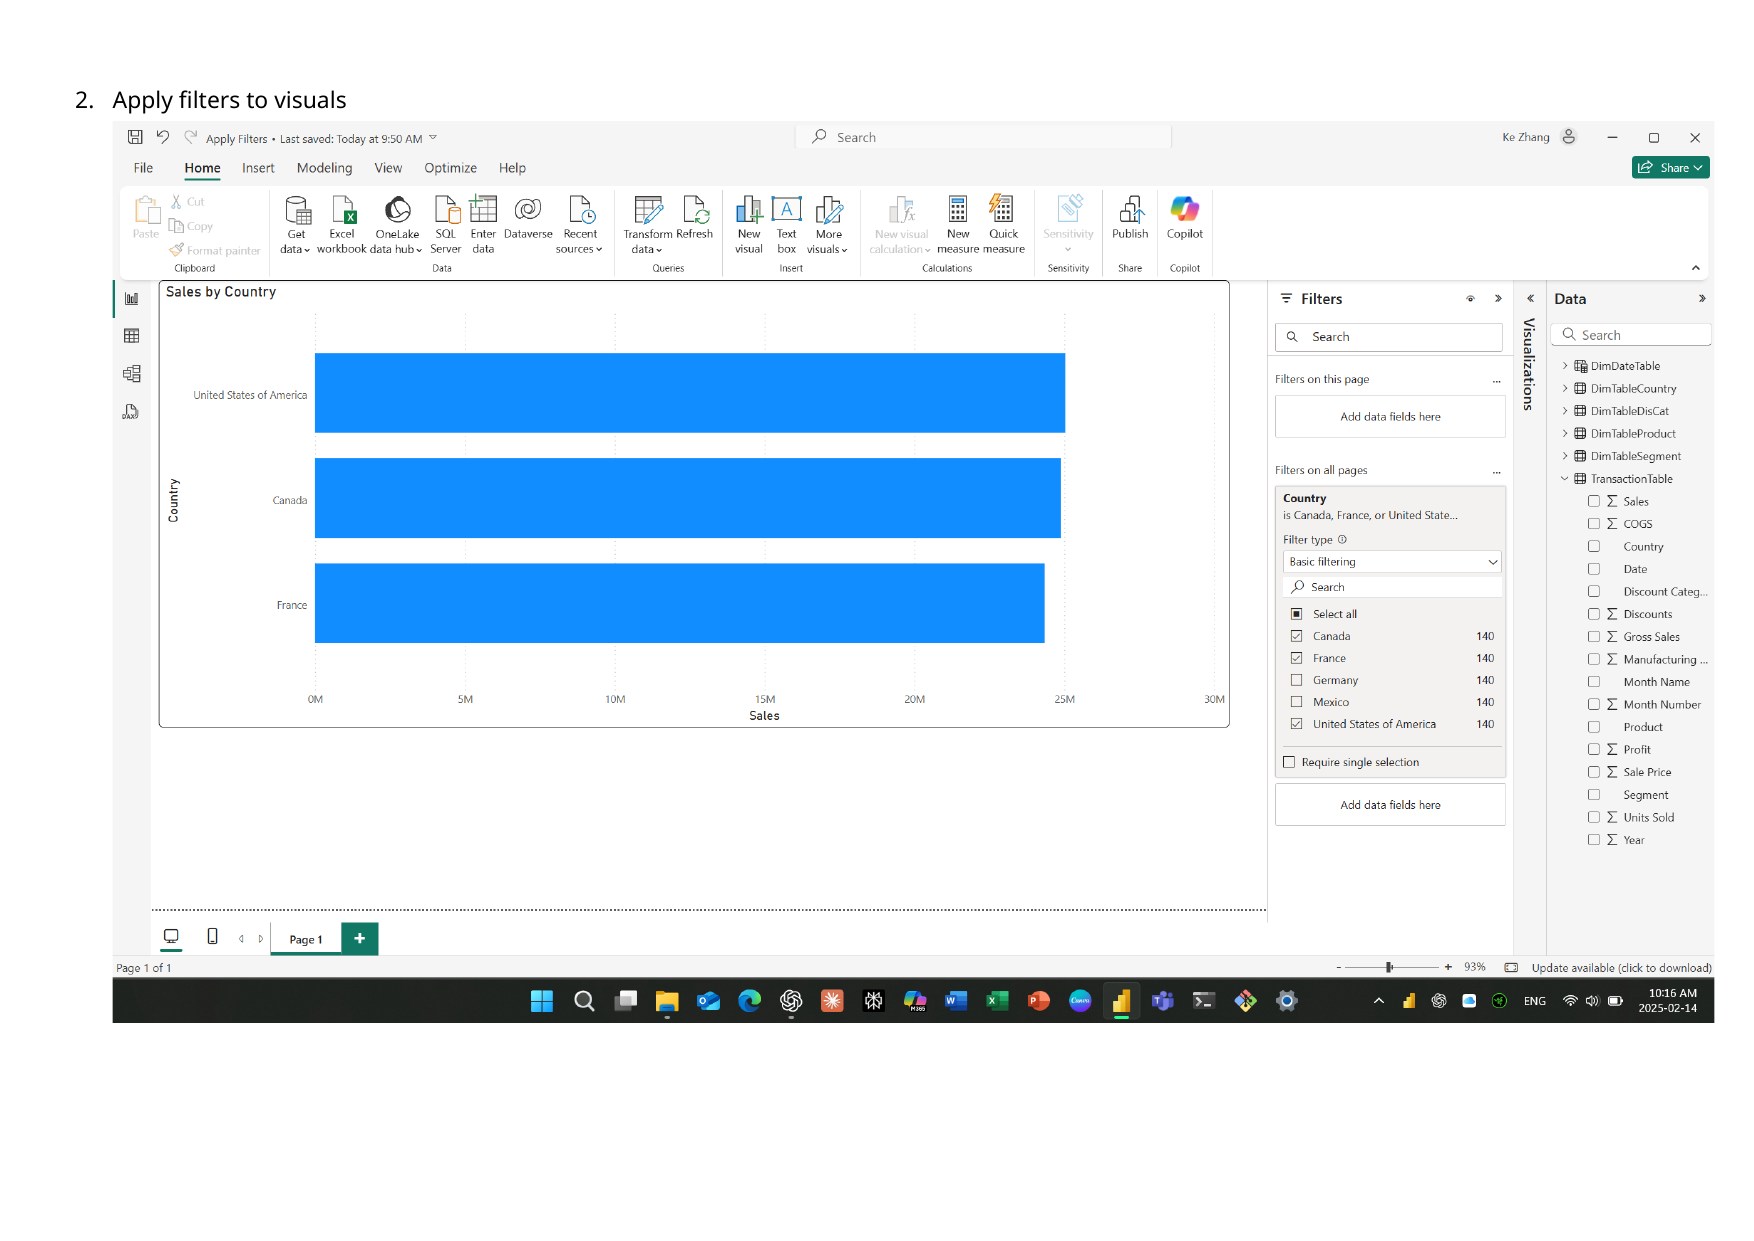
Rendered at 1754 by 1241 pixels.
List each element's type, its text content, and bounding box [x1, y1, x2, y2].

list Apply filters to visuals [75, 84, 1679, 116]
picture [112, 121, 1715, 1023]
